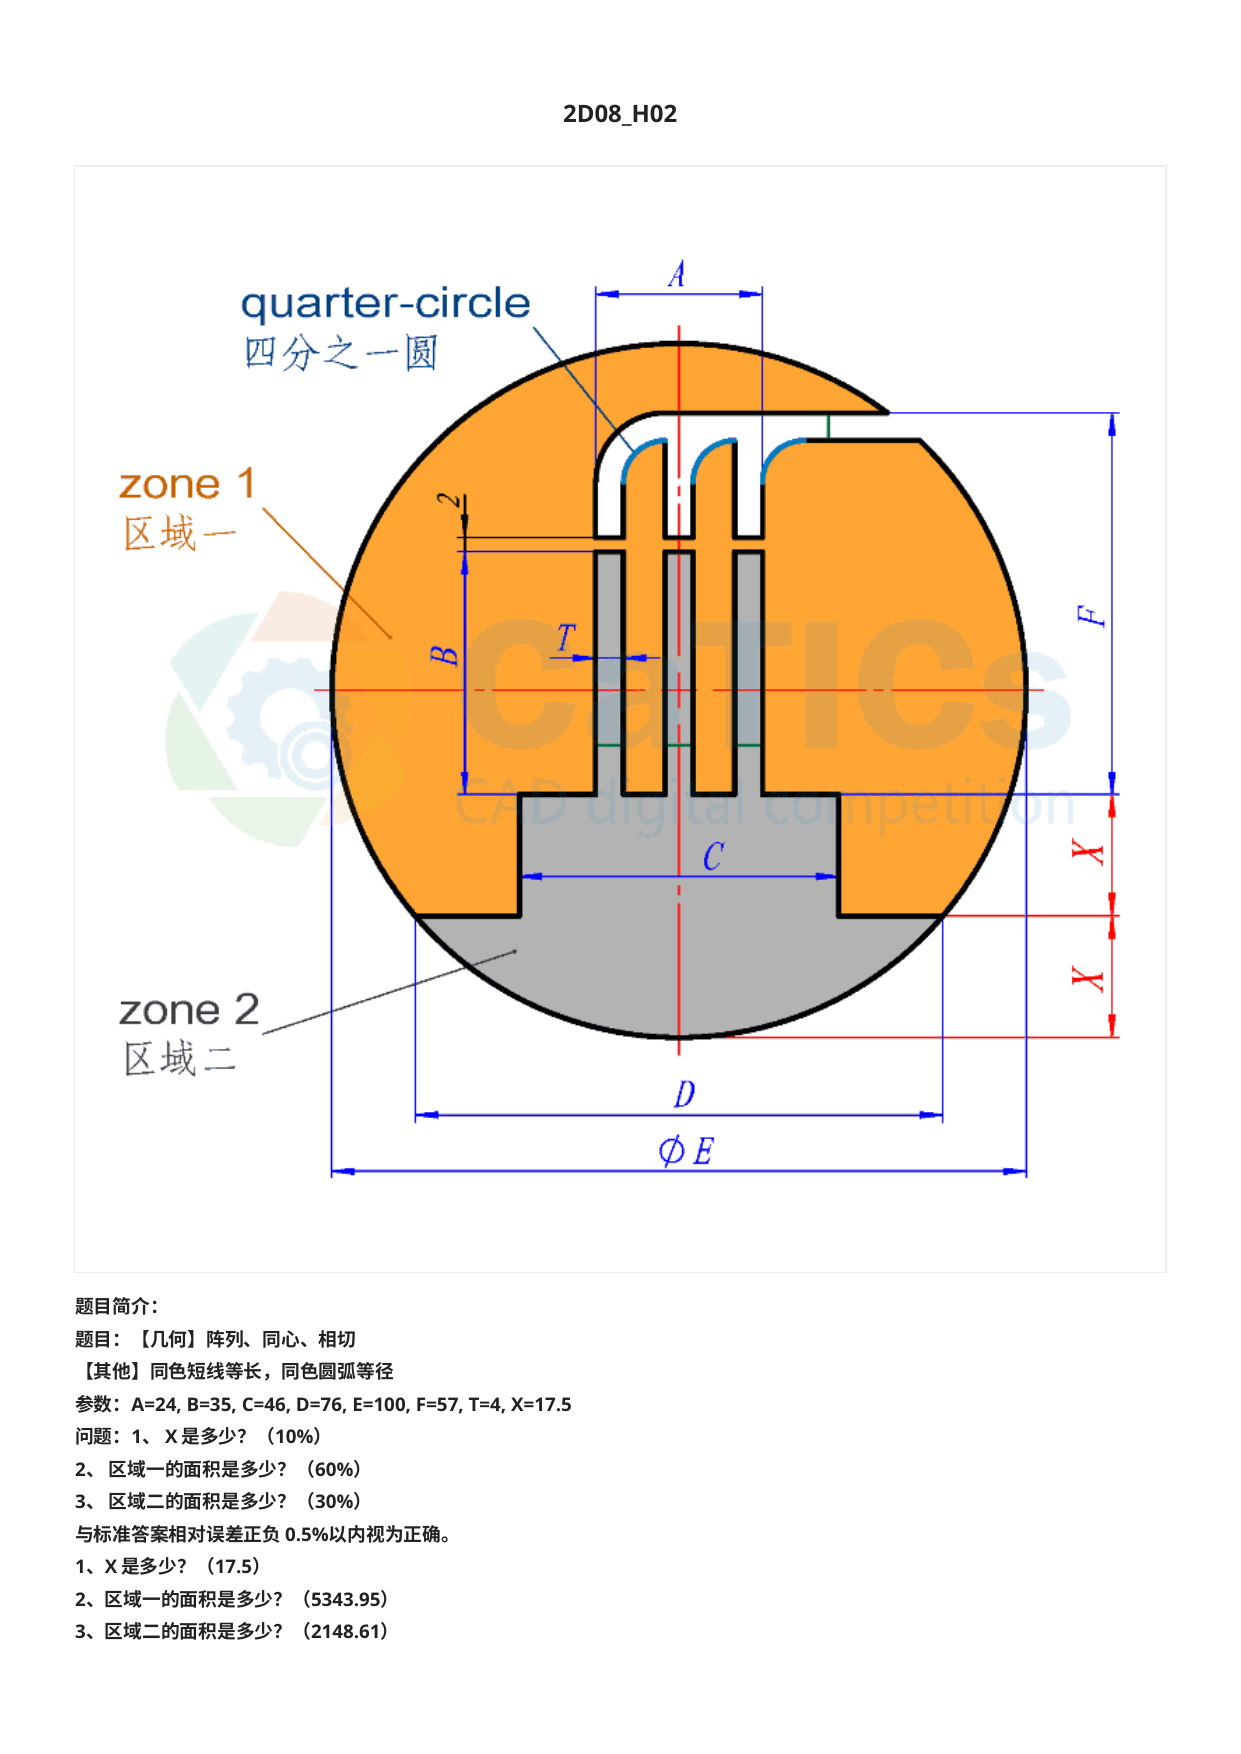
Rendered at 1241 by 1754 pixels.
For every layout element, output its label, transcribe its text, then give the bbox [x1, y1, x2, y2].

text 3、区域二的面积是多少？（2148.61） [75, 1614, 1165, 1647]
text 题目：【几何】阵列、同心、相切 【其他】同色短线等长，同色圆弧等径 参数：A=24, B=35, C=46, D=76, E=100, F=57, T=4, X=17.5 问题：1、 X是多少？（10%） 2、 区域一的面积是多少？（60%） 3、 区域二的面积是多少？（30%） [75, 1322, 1165, 1517]
text 题目简介： [75, 1289, 1165, 1322]
text 2D08_H02 [75, 81, 1165, 146]
text 2、区域一的面积是多少？（5343.95） [75, 1582, 1165, 1614]
picture [75, 173, 1165, 1265]
text 与标准答案相对误差正负0.5%以内视为正确。 [75, 1517, 1165, 1549]
text 1、X是多少？（17.5） [75, 1549, 1165, 1582]
